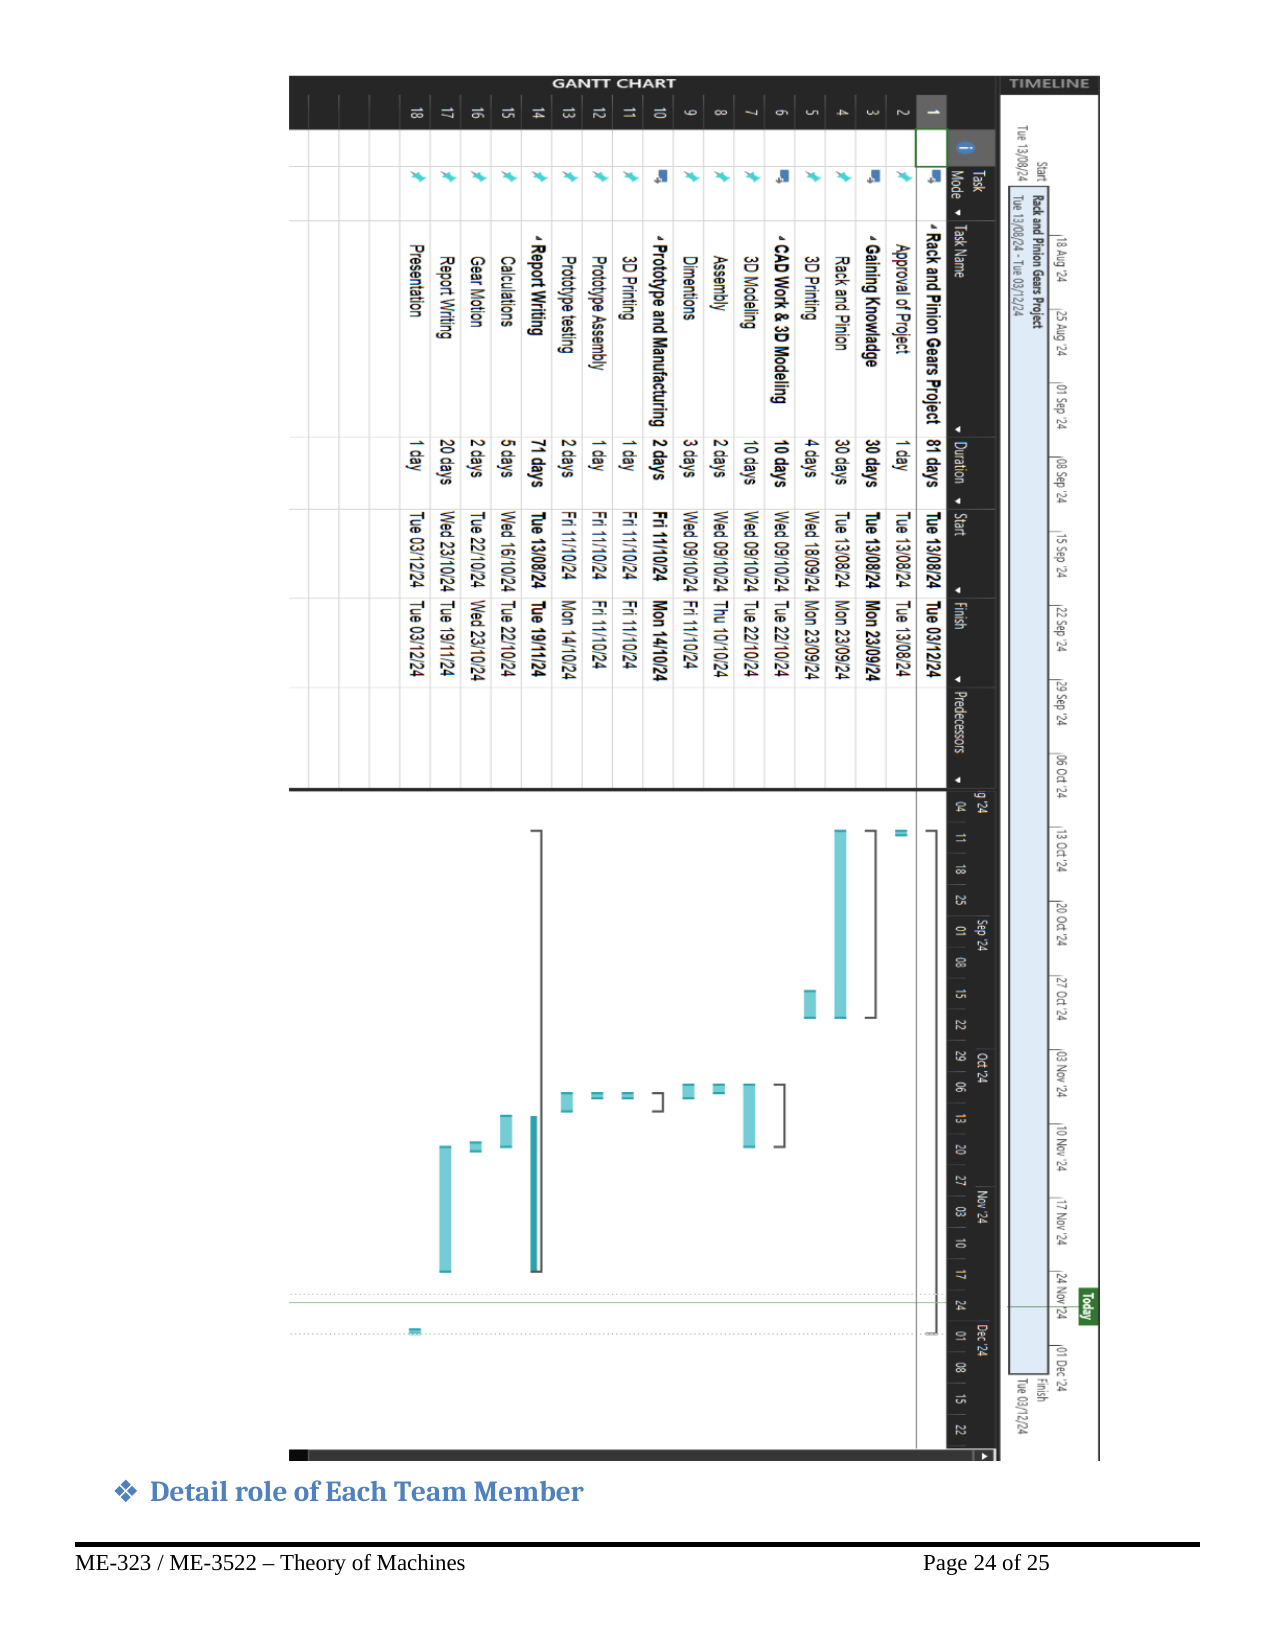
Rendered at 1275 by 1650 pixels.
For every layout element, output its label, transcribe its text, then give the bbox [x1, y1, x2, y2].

picture [290, 77, 1099, 1461]
list Detail role of Each Team Member [112, 1475, 1200, 1509]
